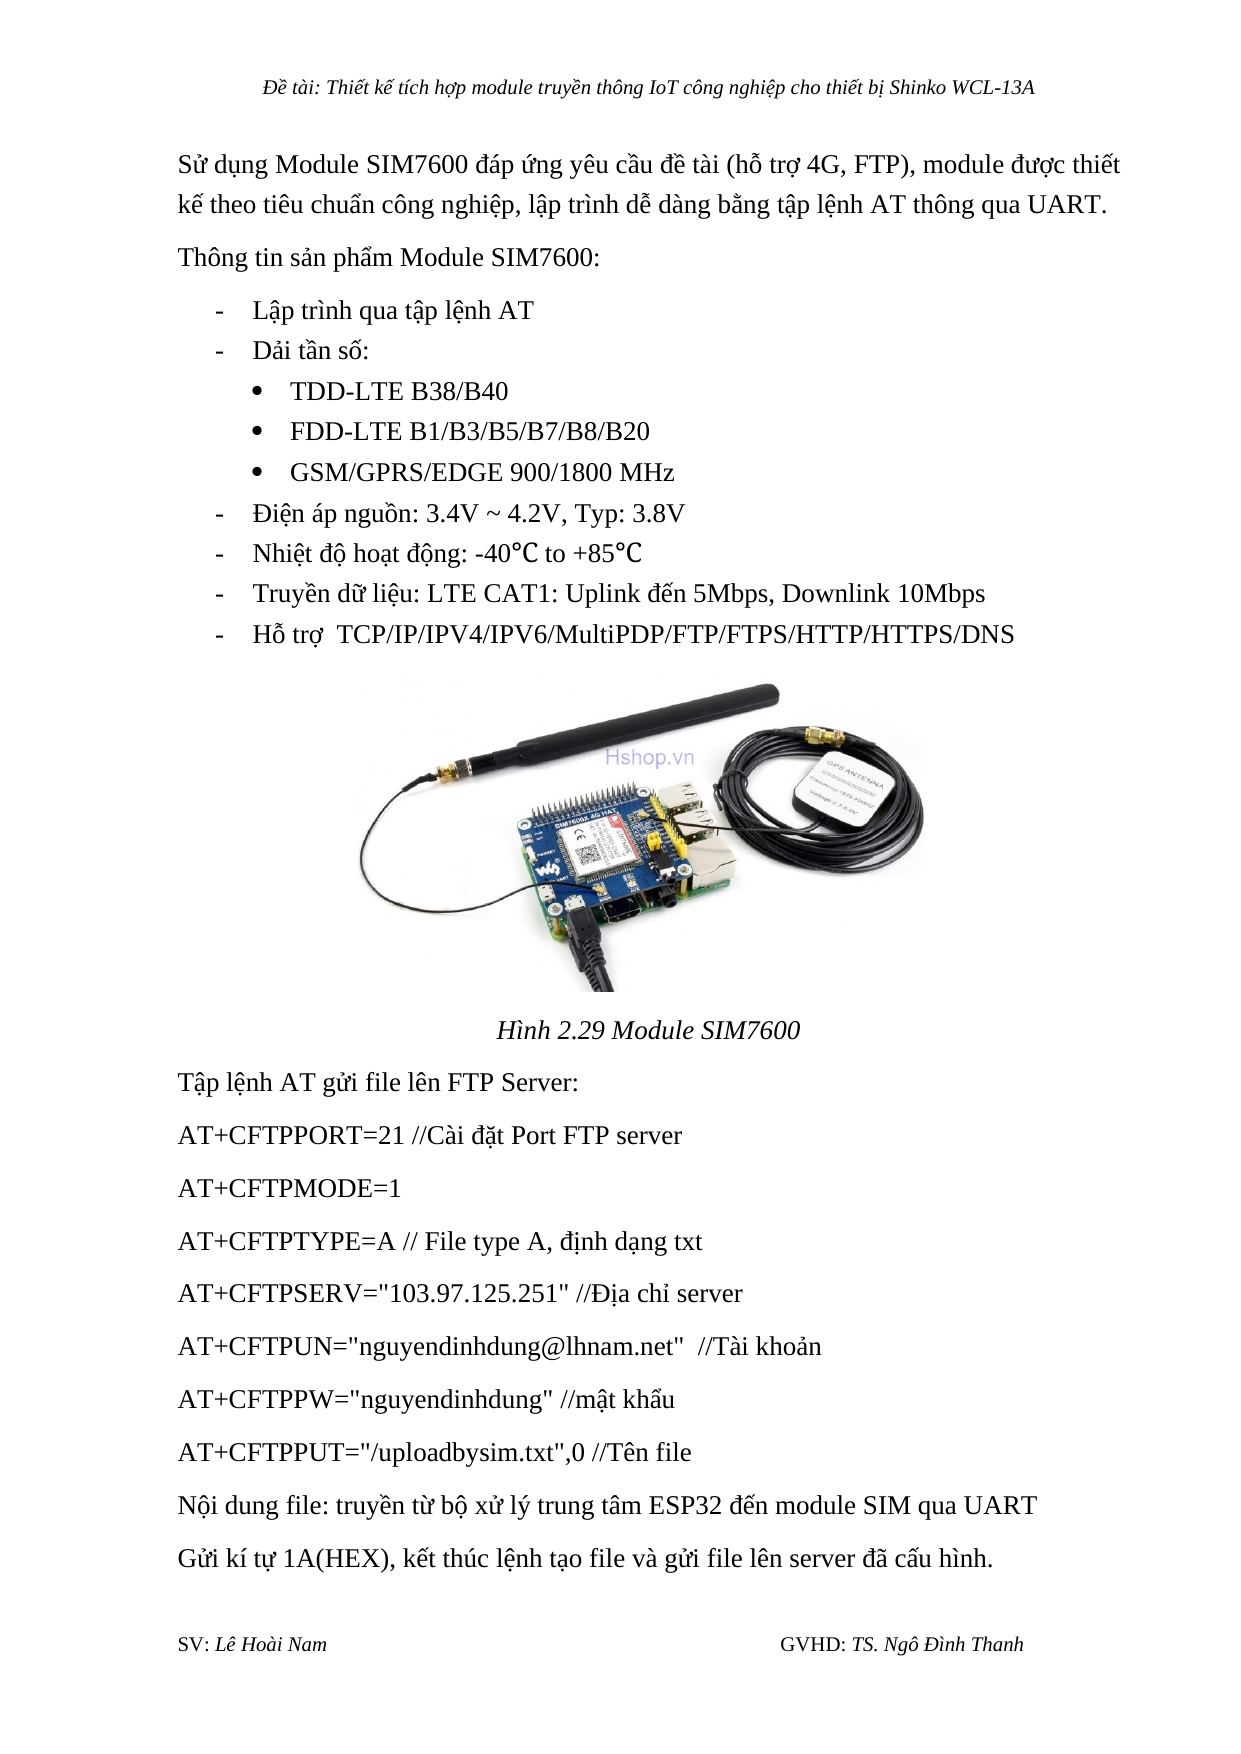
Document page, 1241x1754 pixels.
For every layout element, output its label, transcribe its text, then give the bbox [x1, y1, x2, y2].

text Thông tin sản phẩm Module SIM7600: [177, 241, 1122, 272]
list GSM/GPRS/EDGE 900/1800 MHz [252, 456, 1122, 487]
list TDD-LTE B38/B40 [252, 375, 1122, 406]
text AT+CFTPTYPE=A // File type A, định dạng txt [177, 1224, 1122, 1256]
text AT+CFTPSERV="103.97.125.251" //Địa chỉ server [177, 1277, 1122, 1309]
text AT+CFTPPW="nguyendinhdung" //mật khẩu [177, 1383, 1122, 1414]
picture [343, 670, 956, 992]
list Hỗ trợ TCP/IP/IPV4/IPV6/MultiPDP/FTP/FTPS/HTTP/HTTPS/DNS [215, 618, 1122, 649]
list FDD-LTE B1/B3/B5/B7/B8/B20 [252, 415, 1122, 447]
list Nhiệt độ hoạt động: -40℃ to +85℃ [215, 537, 1122, 568]
list Điện áp nguồn: 3.4V ~ 4.2V, Typ: 3.8V [215, 497, 1122, 528]
text Nội dung file: truyền từ bộ xử lý trung tâm ESP32 đến module SIM qua UART [177, 1489, 1122, 1520]
text Sử dụng Module SIM7600 đáp ứng yêu cầu đề tài (hỗ trợ 4G, FTP), module được thiết kế theo tiêu chuẩn công nghiệp, lập trình dễ dàng bằng tập lệnh AT thông qua UART. [177, 148, 1122, 219]
list Truyền dữ liệu: LTE CAT1: Uplink đến 5Mbps, Downlink 10Mbps [215, 577, 1122, 609]
list Dải tần số: [215, 334, 1122, 366]
text AT+CFTPMODE=1 [177, 1172, 1122, 1203]
list Lập trình qua tập lệnh AT [215, 294, 1122, 325]
text AT+CFTPUN="nguyendinhdung@lhnam.net" //Tài khoản [177, 1330, 1122, 1362]
text AT+CFTPPORT=21 //Cài đặt Port FTP server [177, 1119, 1122, 1150]
text Tập lệnh AT gửi file lên FTP Server: [177, 1066, 1122, 1097]
text AT+CFTPPUT="/uploadbysim.txt",0 //Tên file [177, 1436, 1122, 1467]
text Gửi kí tự 1A(HEX), kết thúc lệnh tạo file và gửi file lên server đã cấu hình. [177, 1542, 1122, 1573]
